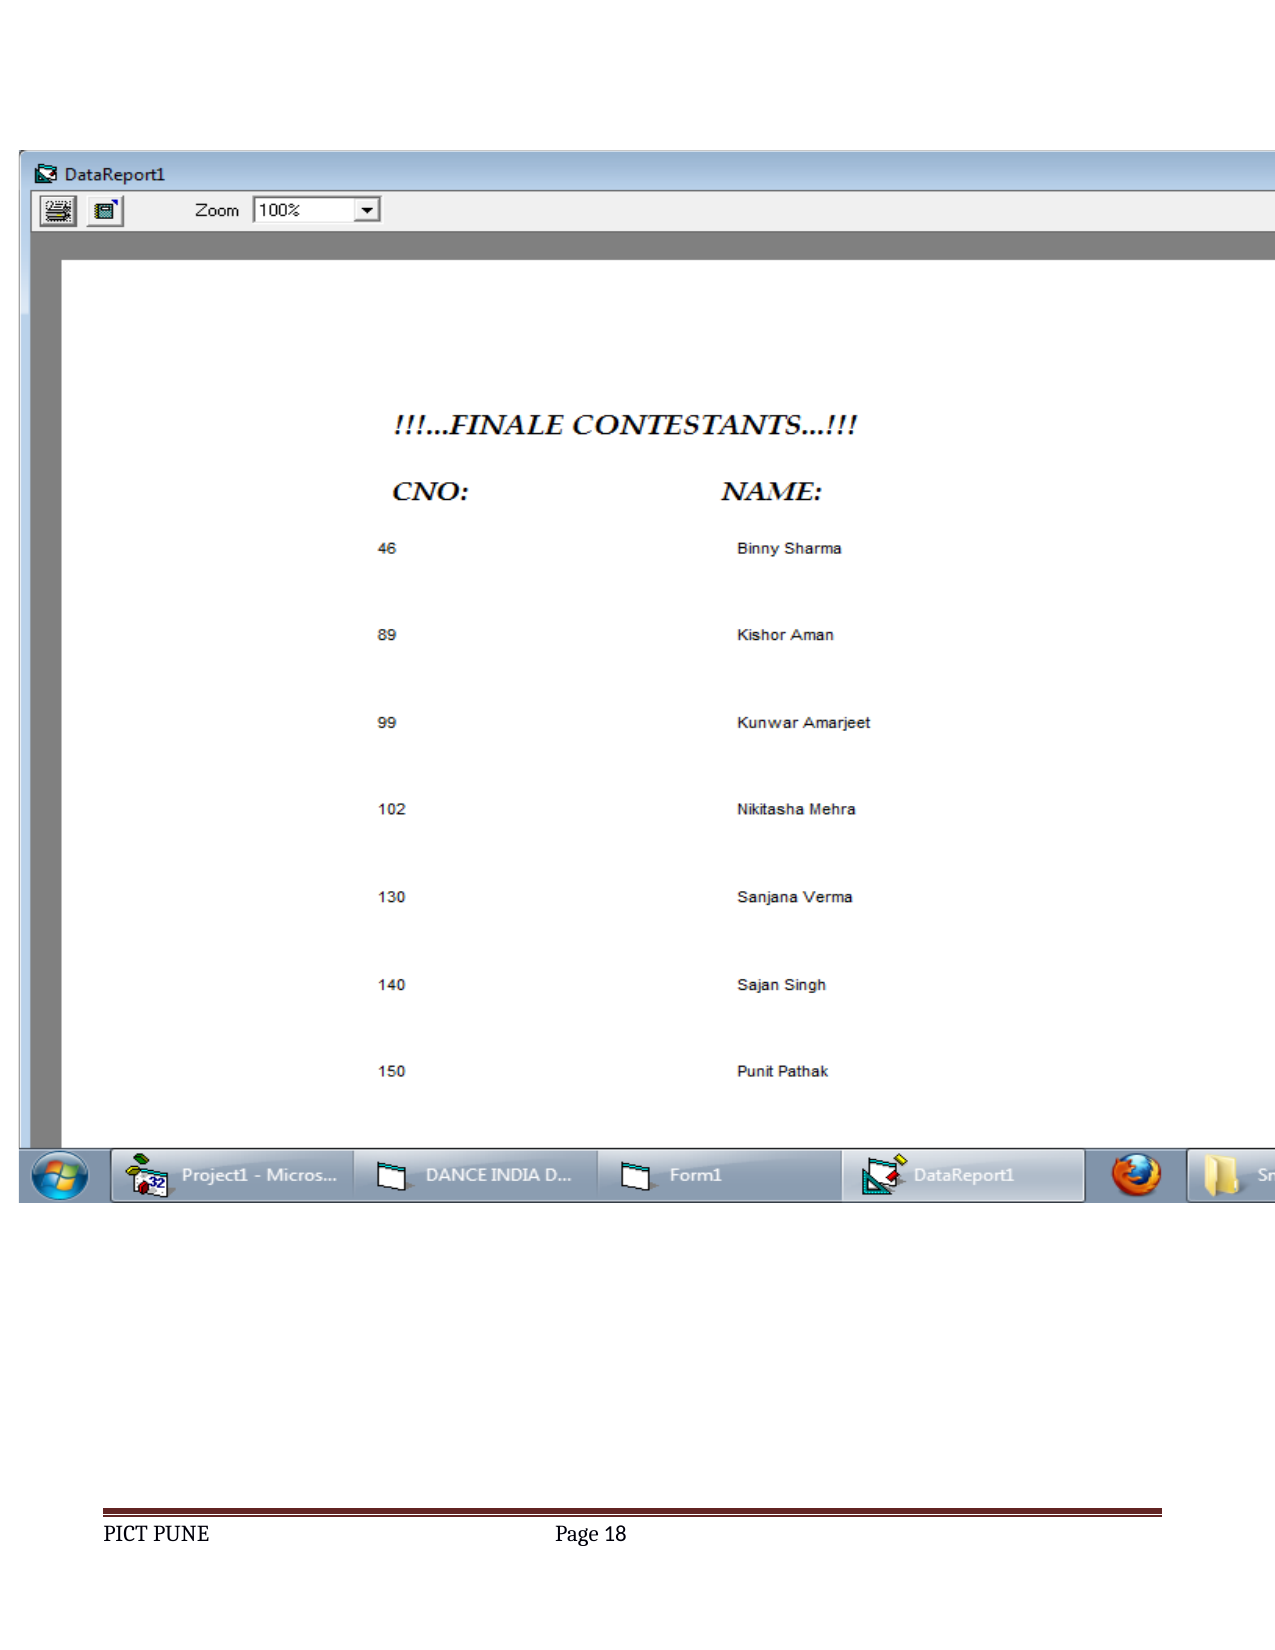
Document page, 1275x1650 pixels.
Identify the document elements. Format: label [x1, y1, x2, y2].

picture [18, 150, 1275, 1203]
